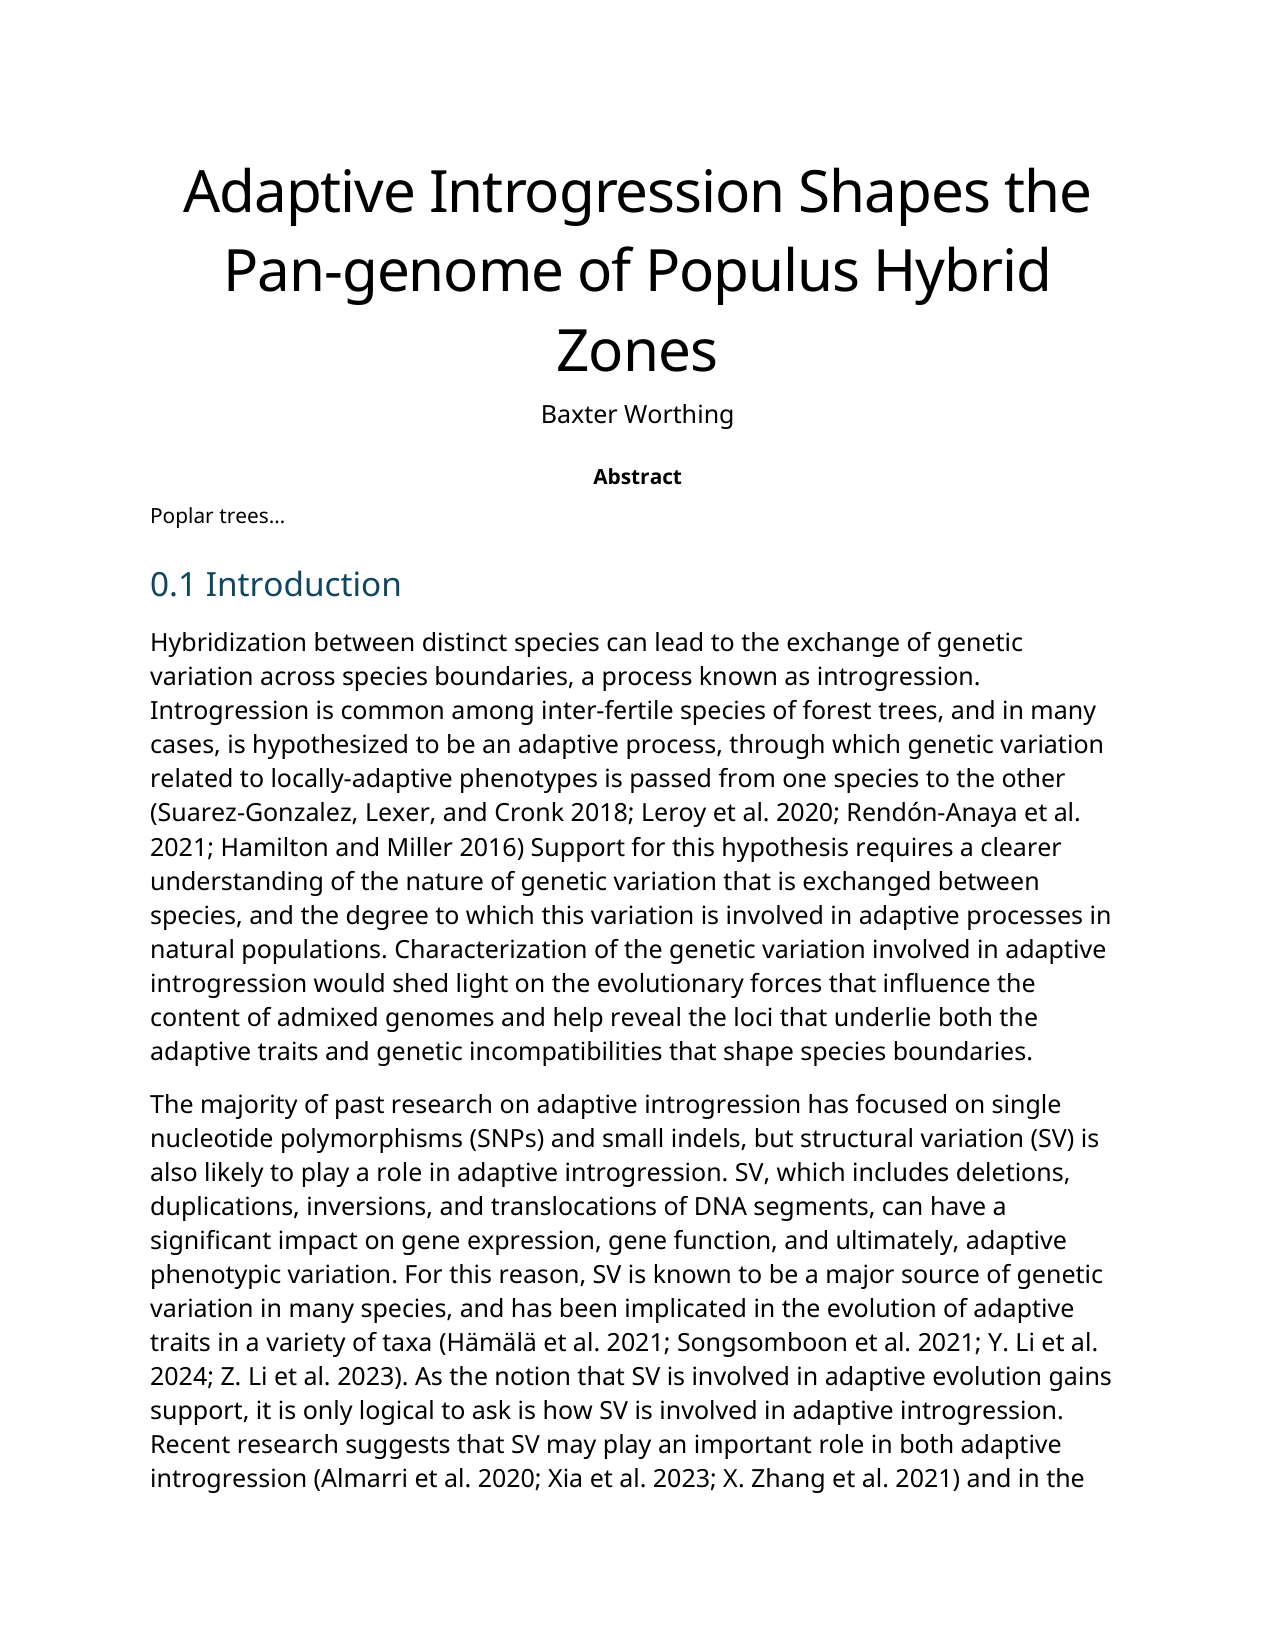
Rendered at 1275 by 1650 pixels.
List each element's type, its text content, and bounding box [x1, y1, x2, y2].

text Hybridization between distinct species can lead to the exchange of genetic variation across species boundaries, a process known as introgression. Introgression is common among inter-fertile species of forest trees, and in many cases, is hypothesized to be an adaptive process, through which genetic variation related to locally-adaptive phenotypes is passed from one species to the other (Suarez-Gonzalez, Lexer, and Cronk 2018; Leroy et al. 2020; Rendón-Anaya et al. 2021; Hamilton and Miller 2016) Support for this hypothesis requires a clearer understanding of the nature of genetic variation that is exchanged between species, and the degree to which this variation is involved in adaptive processes in natural populations. Characterization of the genetic variation involved in adaptive introgression would shed light on the evolutionary forces that influence the content of admixed genomes and help reveal the loci that underlie both the adaptive traits and genetic incompatibilities that shape species boundaries. [150, 625, 1125, 1068]
text Poplar trees… [150, 501, 1125, 529]
title Abstract [150, 462, 1125, 491]
title Adaptive Introgression Shapes the Pan-genome of Populus Hybrid Zones [150, 150, 1125, 388]
text Baxter Worthing [150, 397, 1125, 431]
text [150, 1086, 1125, 1495]
subtitle 0.1 Introduction [150, 561, 1125, 606]
